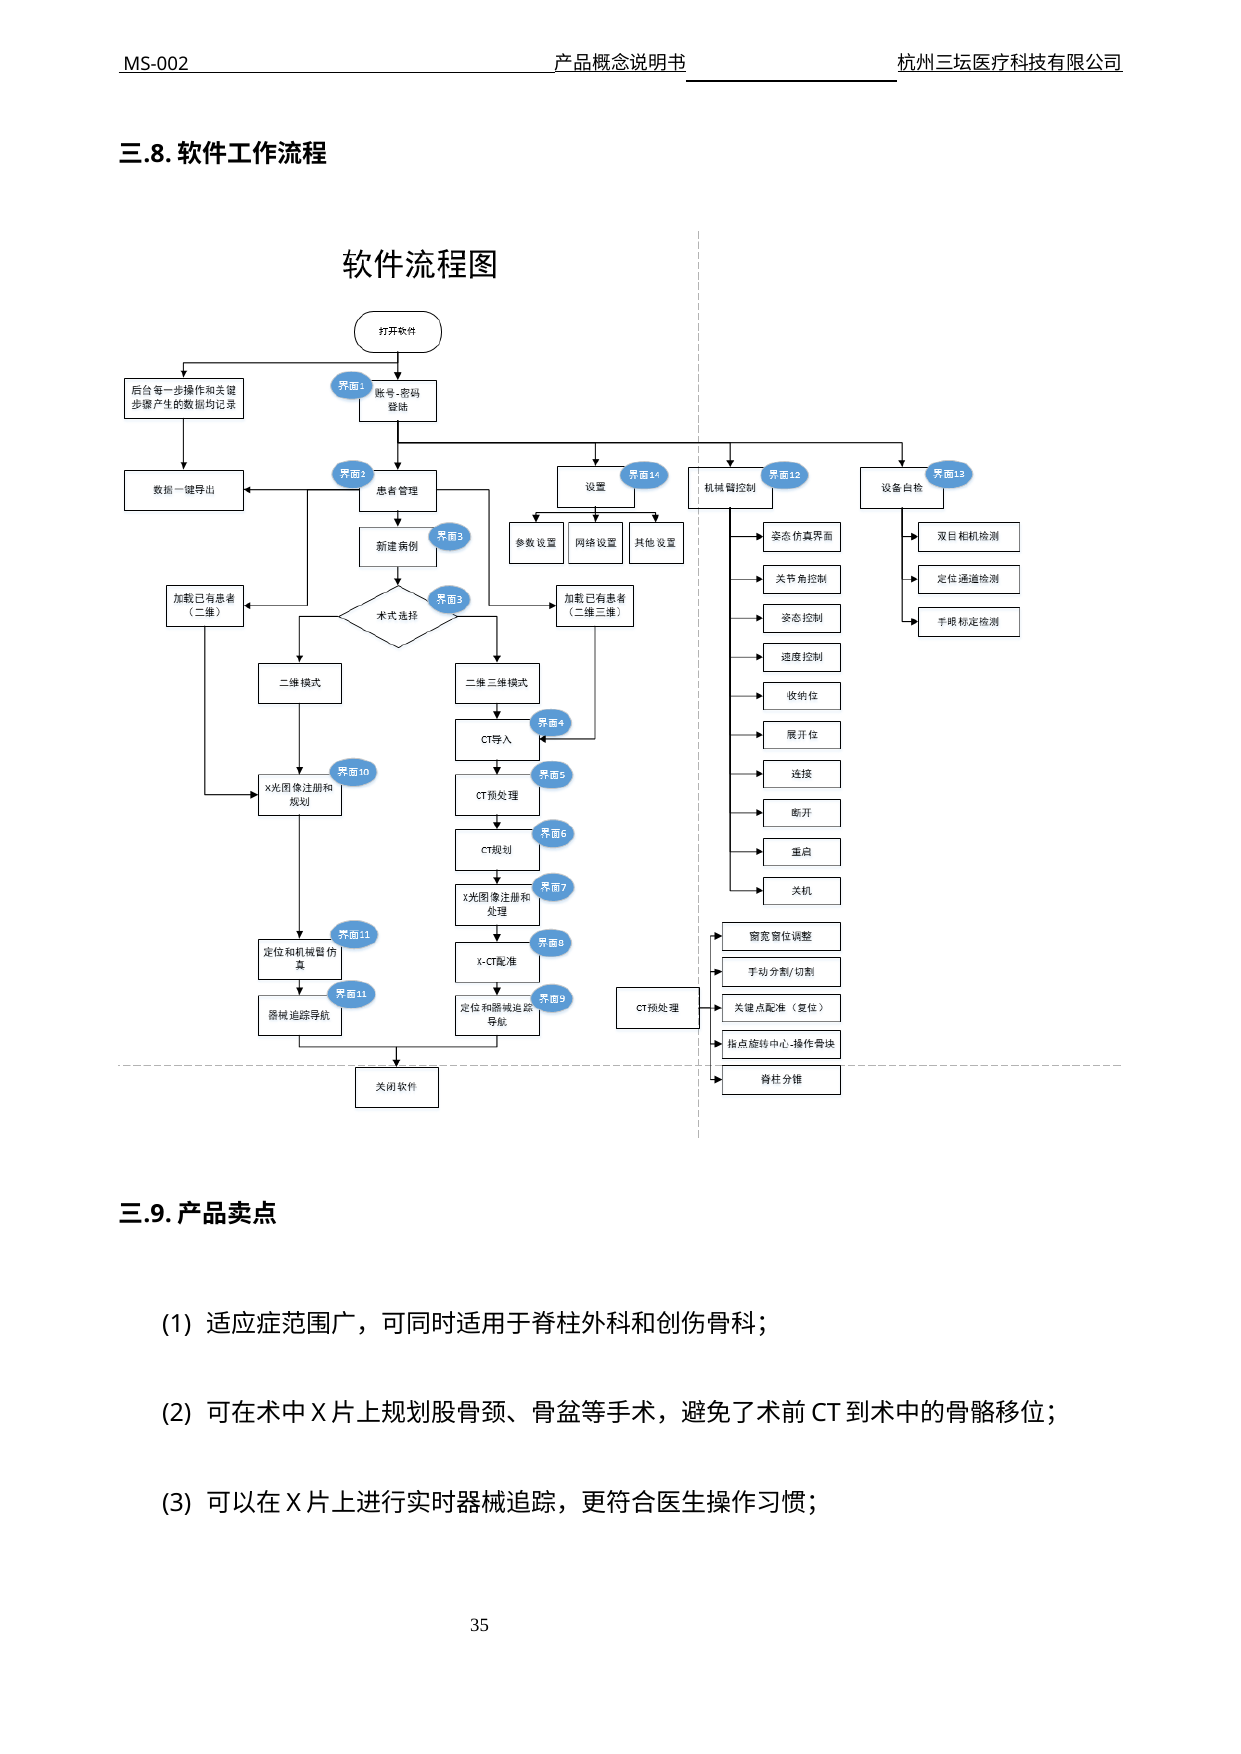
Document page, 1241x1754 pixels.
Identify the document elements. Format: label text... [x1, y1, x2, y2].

list 可在术中X片上规划股骨颈、骨盆等手术，避免了术前CT到术中的骨骼移位； [162, 1378, 1122, 1443]
list 可以在X片上进行实时器械追踪，更符合医生操作习惯； [162, 1468, 1122, 1533]
subtitle 产品卖点 [118, 1179, 1122, 1244]
picture [118, 228, 1122, 1139]
subtitle 软件工作流程 [118, 119, 1122, 184]
list 适应症范围广，可同时适用于脊柱外科和创伤骨科； [162, 1289, 1122, 1354]
